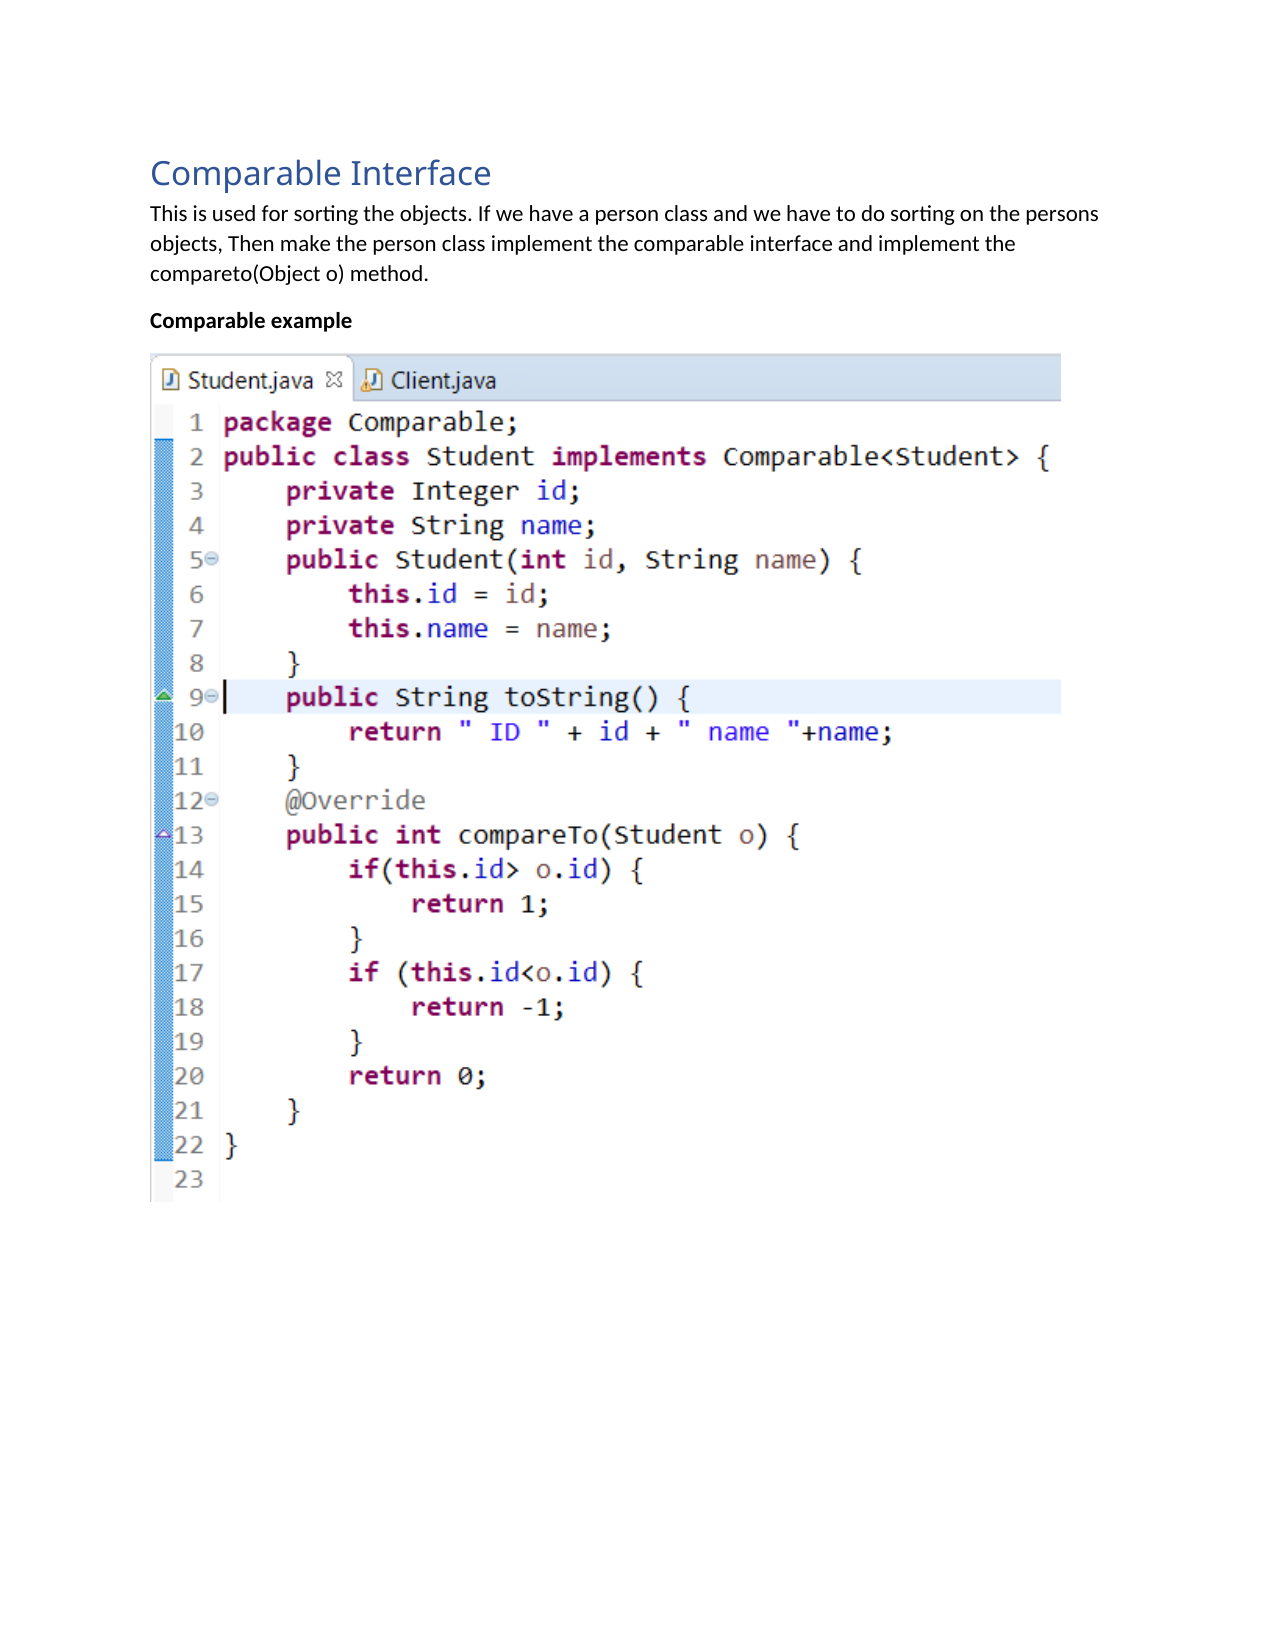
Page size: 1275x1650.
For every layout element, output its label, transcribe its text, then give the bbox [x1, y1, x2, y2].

text This is used for sorting the objects. If we have a person class and we have to do sorting on the persons objects, Then make the person class implement the comparable interface and implement the compareto(Object o) method. [150, 199, 1125, 287]
picture [150, 353, 1061, 1202]
text Comparable example [150, 306, 1125, 334]
subtitle Comparable Interface [150, 150, 1125, 195]
